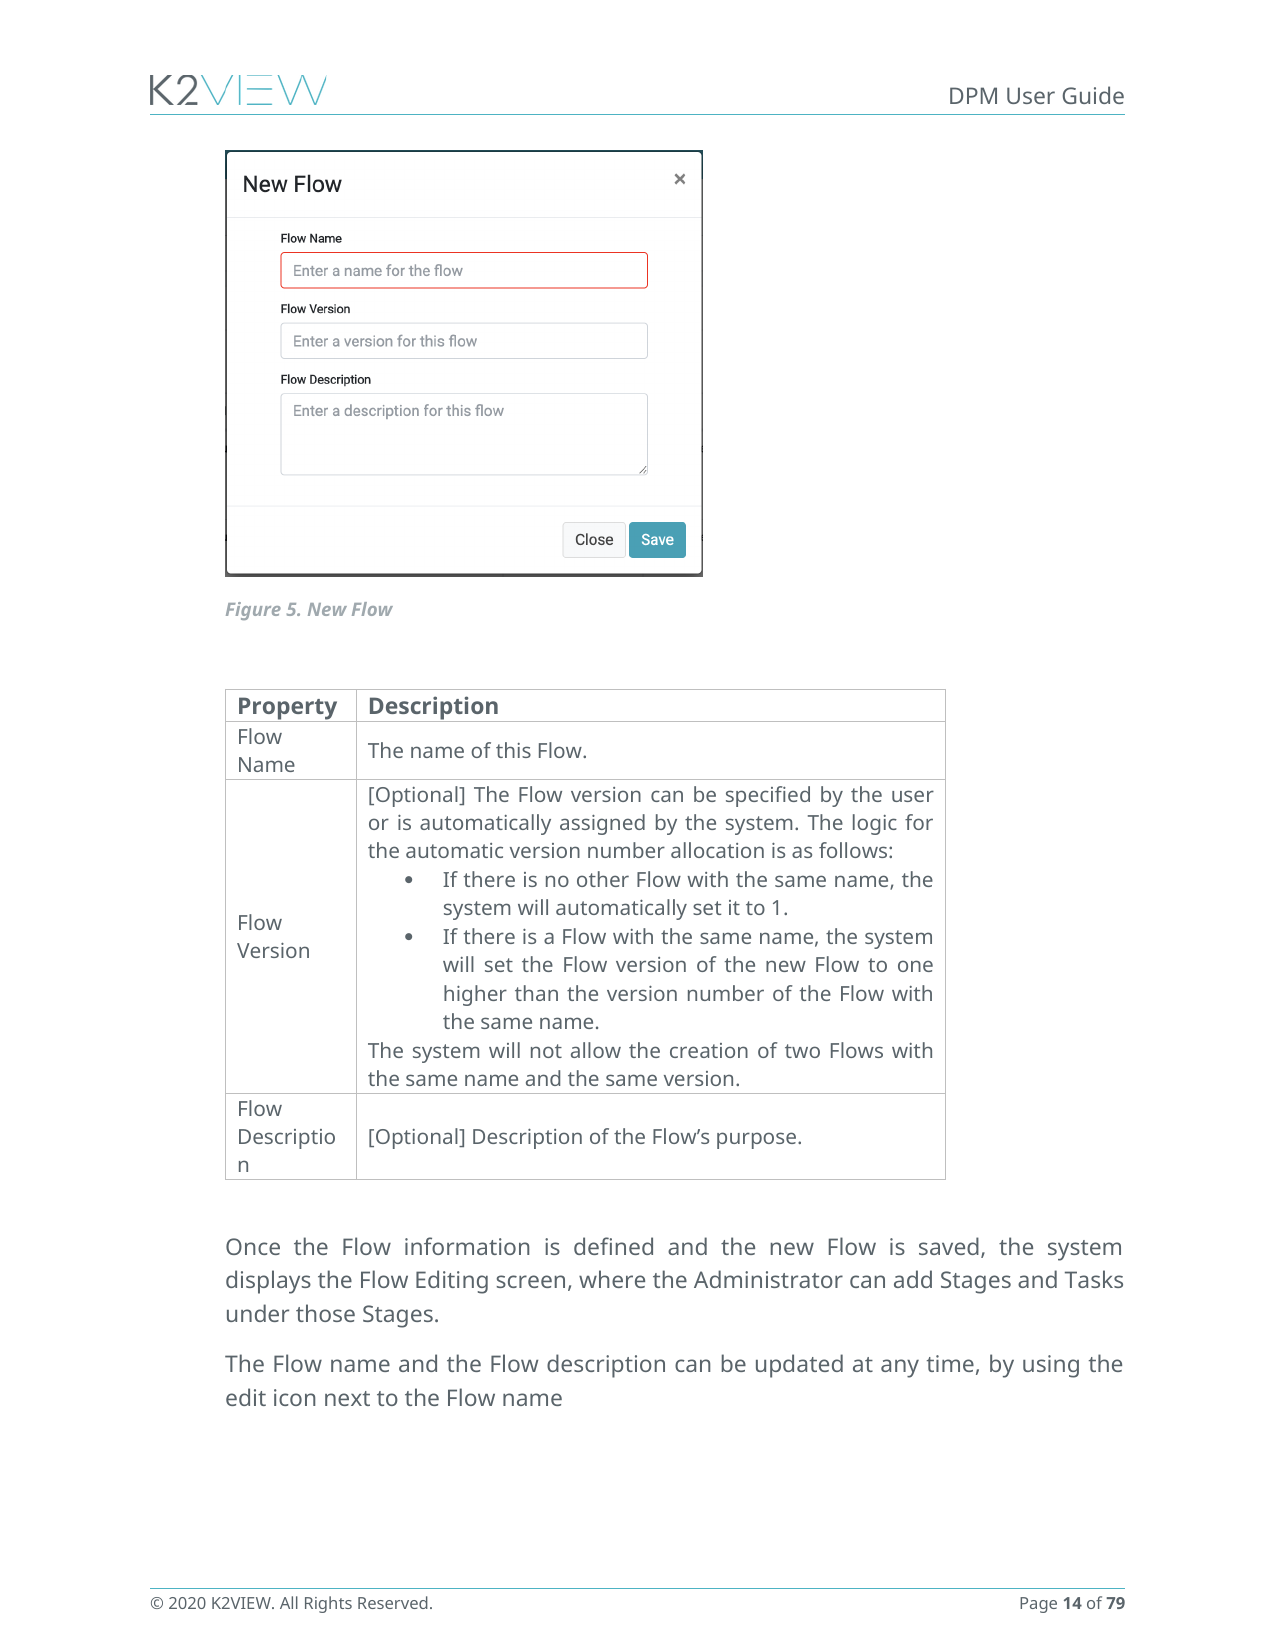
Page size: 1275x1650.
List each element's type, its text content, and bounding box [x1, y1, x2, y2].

table_cell Flow Name [226, 722, 356, 779]
picture [225, 150, 703, 577]
table_header Description [357, 690, 945, 721]
table_cell [Optional] The Flow version can be specified by the user or is automatically assigned by the system. The logic for the automatic version number allocation is as follows: If there is no other Flow with the same name, the system will automatically set it to 1. If there is a Flow with the same name, the system will set the Flow version of the new Flow to one higher than the version number of the Flow with the same name. The system will not allow the creation of two Flows with the same name and the same version. [357, 780, 945, 1093]
text Figure 5. New Flow [225, 596, 1125, 621]
text Once the Flow information is defined and the new Flow is saved, the system displays the Flow Editing screen, where the Administrator can add Stages and Tasks under those Stages. [225, 1230, 1125, 1329]
picture [150, 75, 327, 105]
table_cell [Optional] Description of the Flow’s purpose. [357, 1094, 945, 1179]
table_cell Flow Version [226, 780, 356, 1093]
table_header Property [226, 690, 356, 721]
table_cell The name of this Flow. [357, 722, 945, 779]
table_cell Flow Description [226, 1094, 356, 1179]
text The Flow name and the Flow description can be updated at any time, by using the edit icon next to the Flow name [225, 1348, 1125, 1413]
